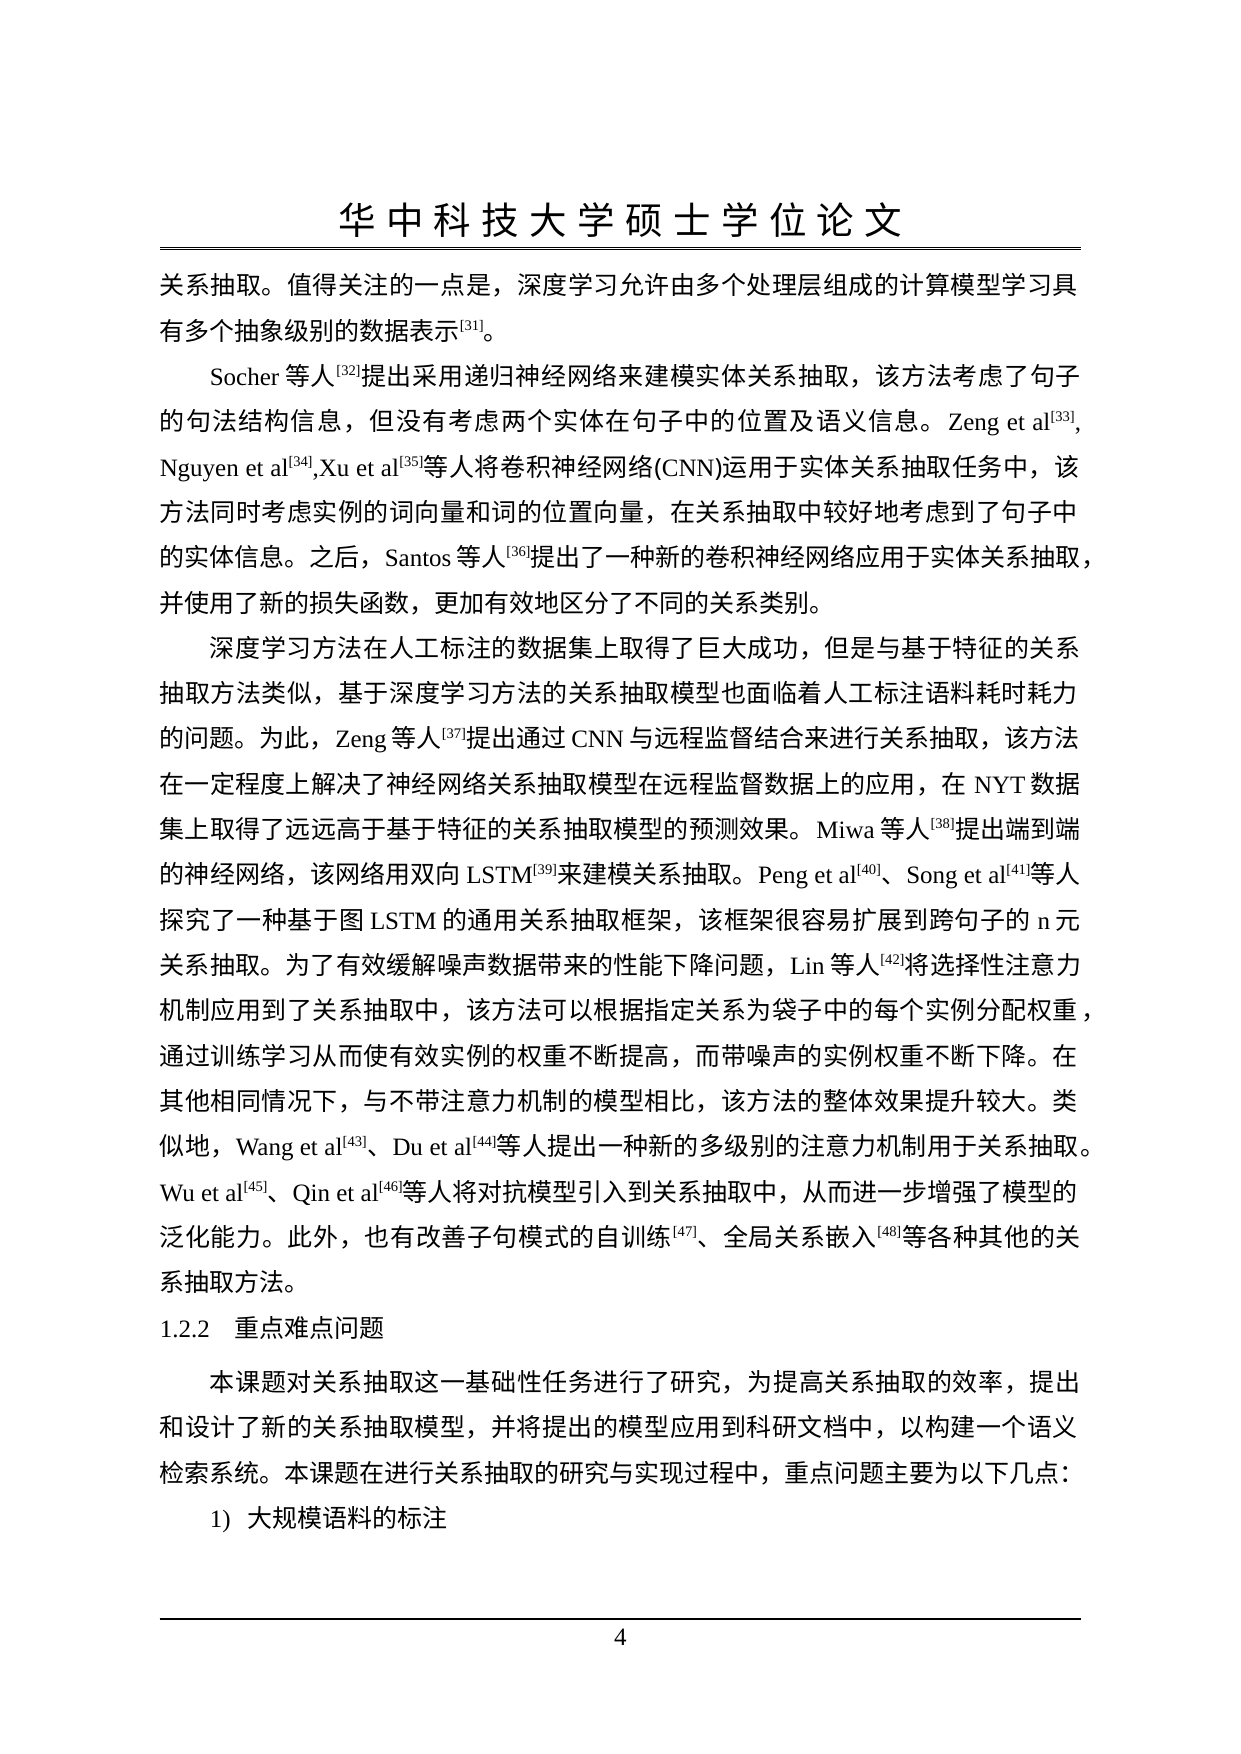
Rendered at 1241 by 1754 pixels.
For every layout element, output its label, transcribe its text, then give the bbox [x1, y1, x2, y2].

subtitle 重点难点问题 [159, 1308, 1081, 1344]
list 大规模语料的标注 [209, 1498, 1081, 1534]
text 深度学习方法在人工标注的数据集上取得了巨大成功，但是与基于特征的关系抽取方法类似，基于深度学习方法的关系抽取模型也面临着人工标注语料耗时耗力的问题。为此，Zeng等人[37]提出通过CNN与远程监督结合来进行关系抽取，该方法在一定程度上解决了神经网络关系抽取模型在远程监督数据上的应用，在NYT数据集上取得了远远高于基于特征的关系抽取模型的预测效果。Miwa等人[38]提出端到端的神经网络，该网络用双向LSTM[39]来建模关系抽取。Peng et al[40]、Song et al[41]等人探究了一种基于图LSTM的通用关系抽取框架，该框架很容易扩展到跨句子的n元关系抽取。为了有效缓解噪声数据带来的性能下降问题，Lin等人[42]将选择性注意力机制应用到了关系抽取中，该方法可以根据指定关系为袋子中的每个实例分配权重，通过训练学习从而使有效实例的权重不断提高，而带噪声的实例权重不断下降。在其他相同情况下，与不带注意力机制的模型相比，该方法的整体效果提升较大。类似地，Wang et al[43]、Du et al[44]等人提出一种新的多级别的注意力机制用于关系抽取。Wu et al[45]、Qin et al[46]等人将对抗模型引入到关系抽取中，从而进一步增强了模型的泛化能力。此外，也有改善子句模式的自训练[47]、全局关系嵌入[48]等各种其他的关系抽取方法。 [159, 628, 1081, 1299]
text Socher等人[32]提出采用递归神经网络来建模实体关系抽取，该方法考虑了句子的句法结构信息，但没有考虑两个实体在句子中的位置及语义信息。Zeng et al[33], Nguyen et al[34],Xu et al[35]等人将卷积神经网络(CNN)运用于实体关系抽取任务中，该方法同时考虑实例的词向量和词的位置向量，在关系抽取中较好地考虑到了句子中的实体信息。之后，Santos等人[36]提出了一种新的卷积神经网络应用于实体关系抽取，并使用了新的损失函数，更加有效地区分了不同的关系类别。 [159, 356, 1081, 619]
text 本课题对关系抽取这一基础性任务进行了研究，为提高关系抽取的效率，提出和设计了新的关系抽取模型，并将提出的模型应用到科研文档中，以构建一个语义检索系统。本课题在进行关系抽取的研究与实现过程中，重点问题主要为以下几点： [159, 1362, 1081, 1489]
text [159, 266, 1081, 347]
